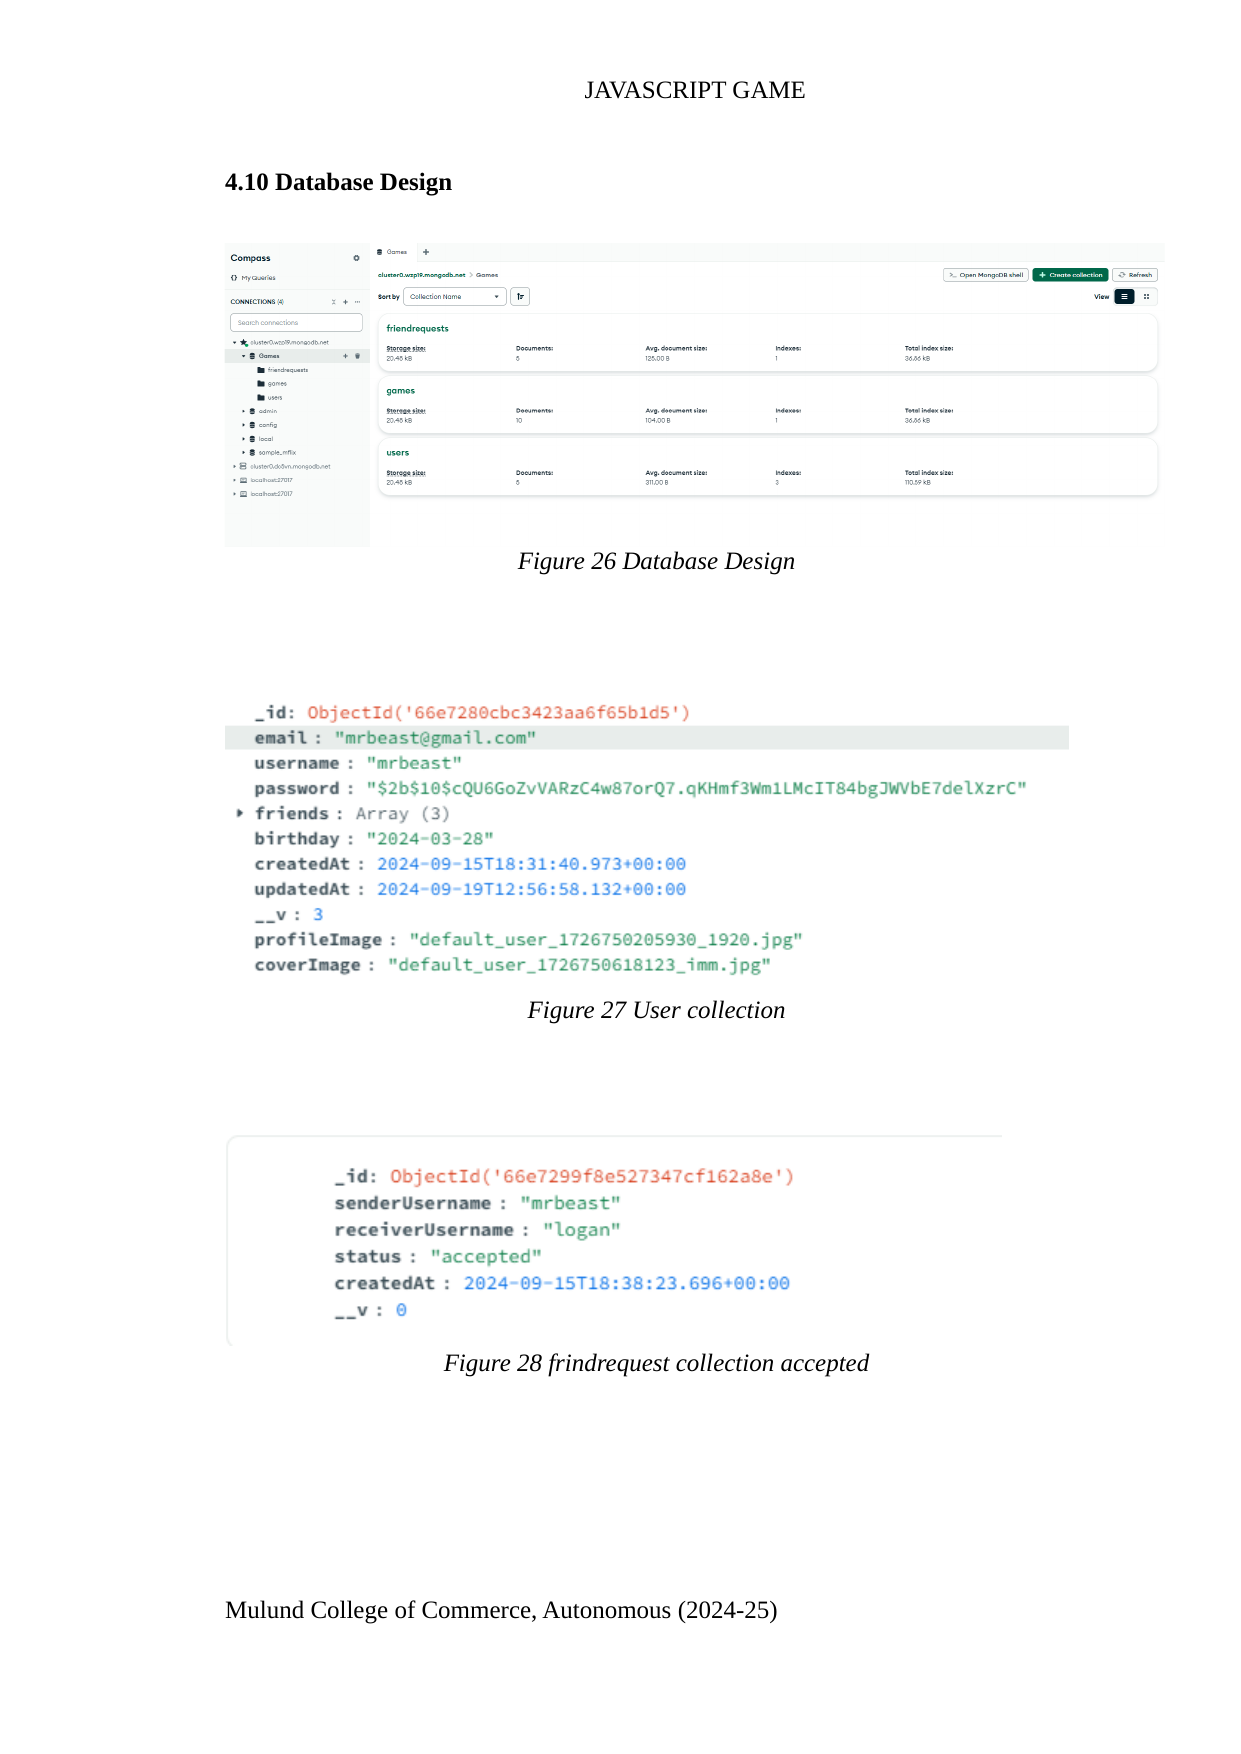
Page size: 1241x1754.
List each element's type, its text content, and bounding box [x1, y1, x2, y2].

picture [225, 680, 1069, 993]
picture [225, 1134, 1002, 1346]
picture [224, 243, 1165, 547]
subtitle 4.10 Database Design [225, 167, 1090, 196]
